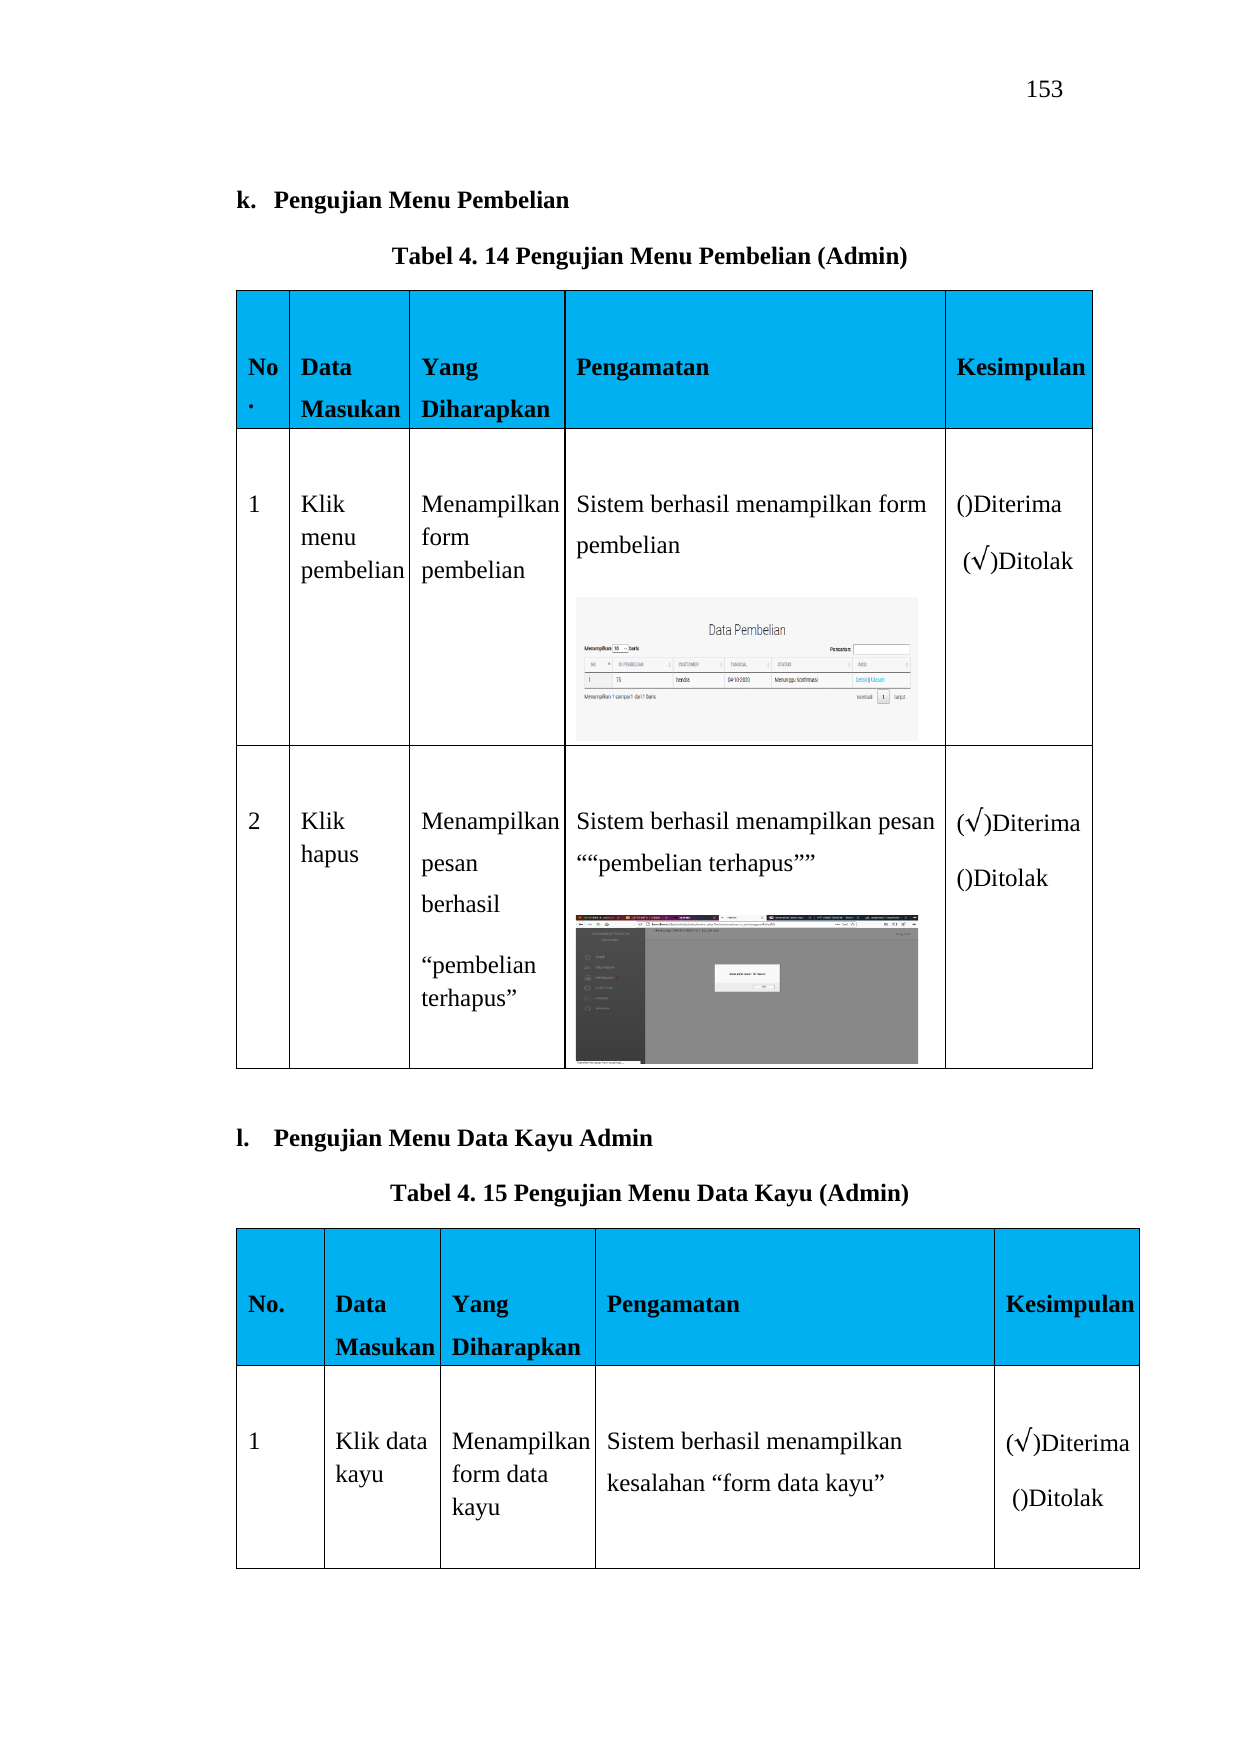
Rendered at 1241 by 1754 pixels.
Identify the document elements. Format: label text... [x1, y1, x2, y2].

list Pengujian Menu Pembelian [236, 185, 1063, 214]
table_header Yang Diharapkan [410, 291, 564, 428]
picture [575, 597, 919, 741]
table_cell Sistem berhasil menampilkan pesan ““pembelian terhapus”” [566, 746, 945, 1068]
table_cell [441, 1366, 595, 1568]
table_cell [596, 1366, 994, 1568]
table_header No. [237, 291, 289, 428]
picture [971, 544, 990, 570]
picture [1013, 1426, 1033, 1452]
table_cell Klik menu pembelian [290, 429, 409, 745]
table_cell Menampilkan form pembelian [410, 429, 564, 745]
table_header Pengamatan [566, 291, 945, 428]
text Tabel 4. 15 Pengujian Menu Data Kayu (Admin) [236, 1178, 1063, 1207]
table_header Data Masukan [290, 291, 409, 428]
table_header Pengamatan [596, 1229, 994, 1365]
table_cell 1 [237, 429, 289, 745]
table_header Kesimpulan [995, 1229, 1139, 1365]
table_cell Klik data kayu [325, 1366, 440, 1568]
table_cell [995, 1366, 1139, 1568]
table_cell ()Diterima ()Ditolak [946, 429, 1092, 745]
text Tabel 4. 14 Pengujian Menu Pembelian (Admin) [236, 241, 1063, 269]
table_cell Klik hapus [290, 746, 409, 1068]
table_cell 1 [237, 1366, 324, 1568]
table_cell Sistem berhasil menampilkan form pembelian [566, 429, 945, 745]
table_cell Menampilkan pesan berhasil “pembelian terhapus” [410, 746, 564, 1068]
picture [575, 915, 919, 1064]
table_cell 2 [237, 746, 289, 1068]
table_header Data Masukan [325, 1229, 440, 1365]
table_header Kesimpulan [946, 291, 1092, 428]
table_header Yang Diharapkan [441, 1229, 595, 1365]
list Pengujian Menu Data Kayu Admin [236, 1123, 1063, 1151]
table_cell ()Diterima ()Ditolak [946, 746, 1092, 1068]
table_header No. [237, 1229, 324, 1365]
picture [964, 806, 984, 832]
